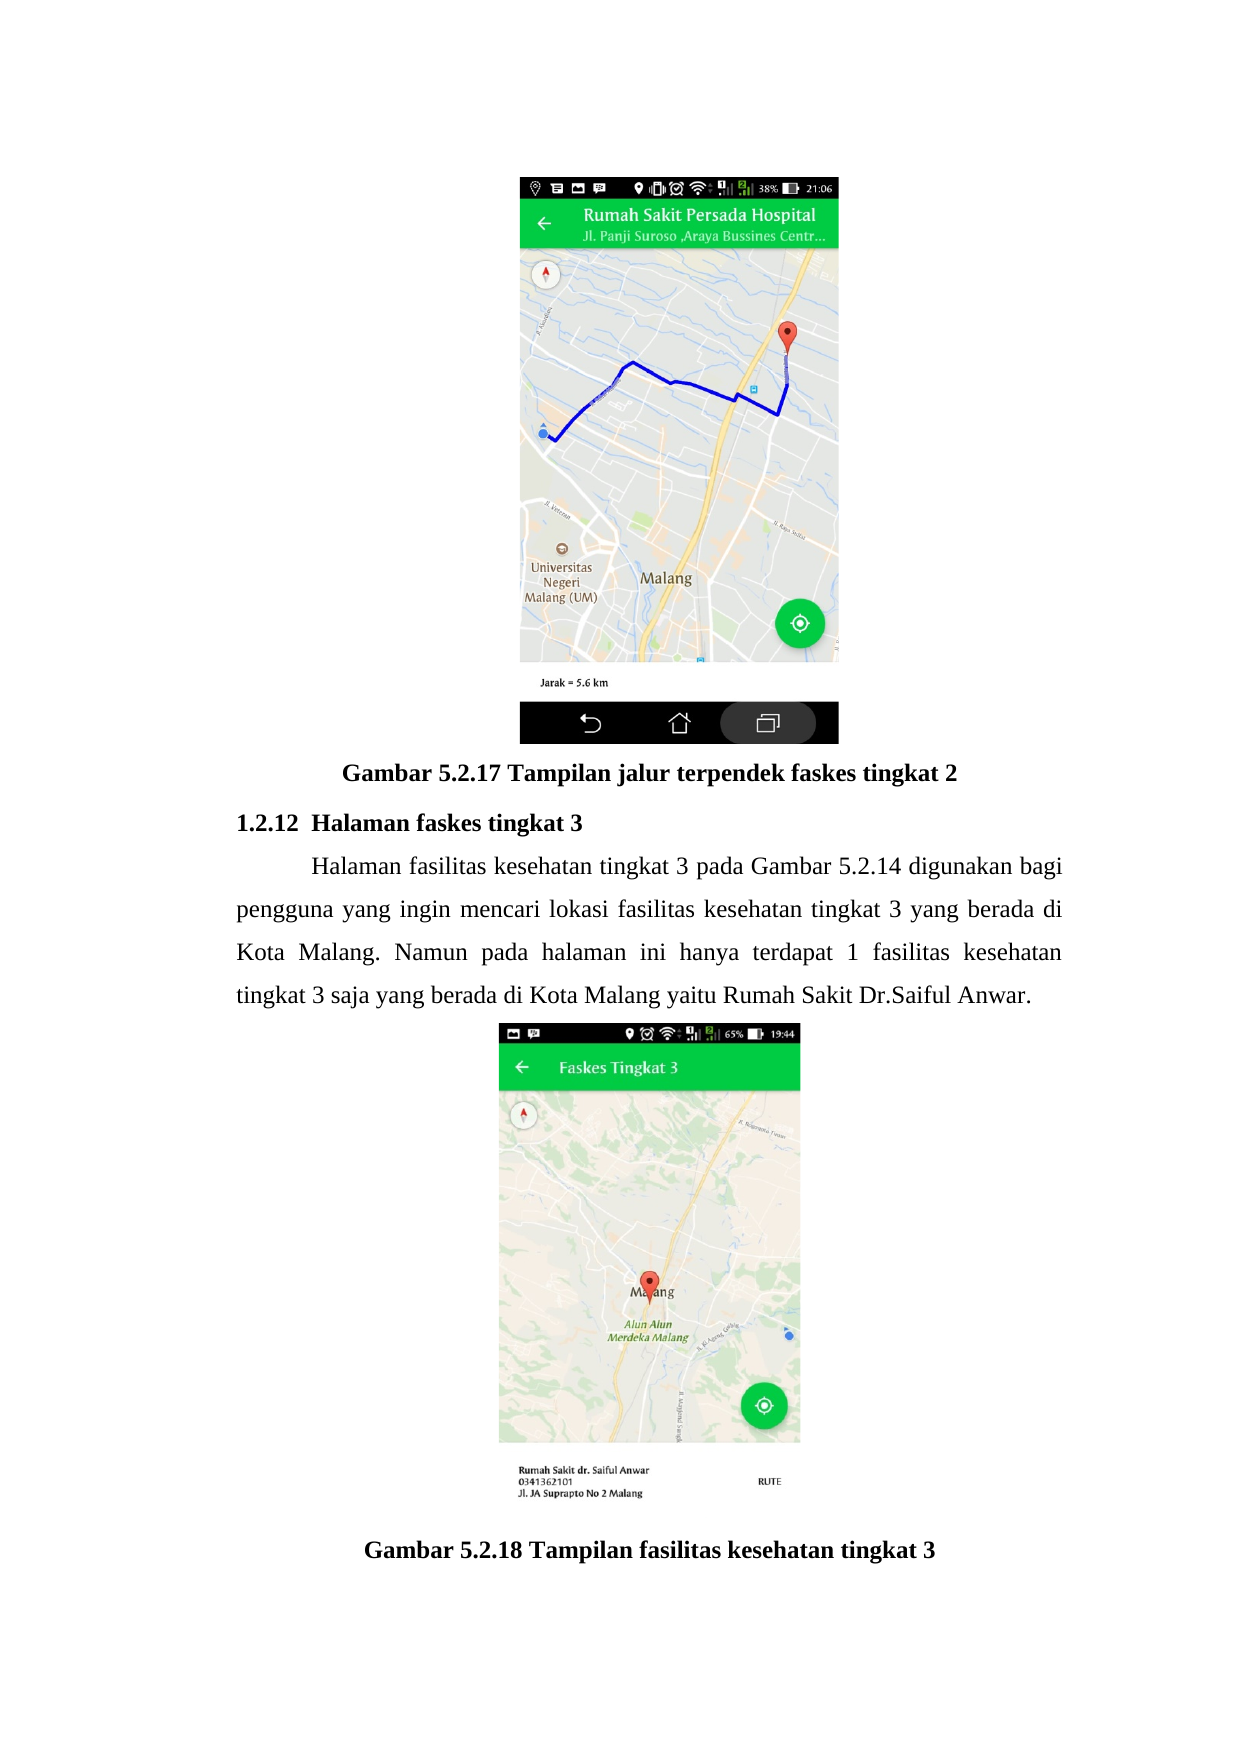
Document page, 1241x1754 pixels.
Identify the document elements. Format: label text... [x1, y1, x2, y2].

text Halaman fasilitas kesehatan tingkat 3 pada Gambar 5.2.14 digunakan bagi pengguna yang ingin mencari lokasi fasilitas kesehatan tingkat 3 yang berada di Kota Malang. Namun pada halaman ini hanya terdapat 1 fasilitas kesehatan tingkat 3 saja yang berada di Kota Malang yaitu Rumah Sakit Dr.Saiful Anwar. [236, 851, 1063, 1009]
picture [498, 1023, 801, 1518]
picture [519, 177, 839, 744]
subtitle Halaman faskes tingkat 3 [236, 808, 1063, 837]
